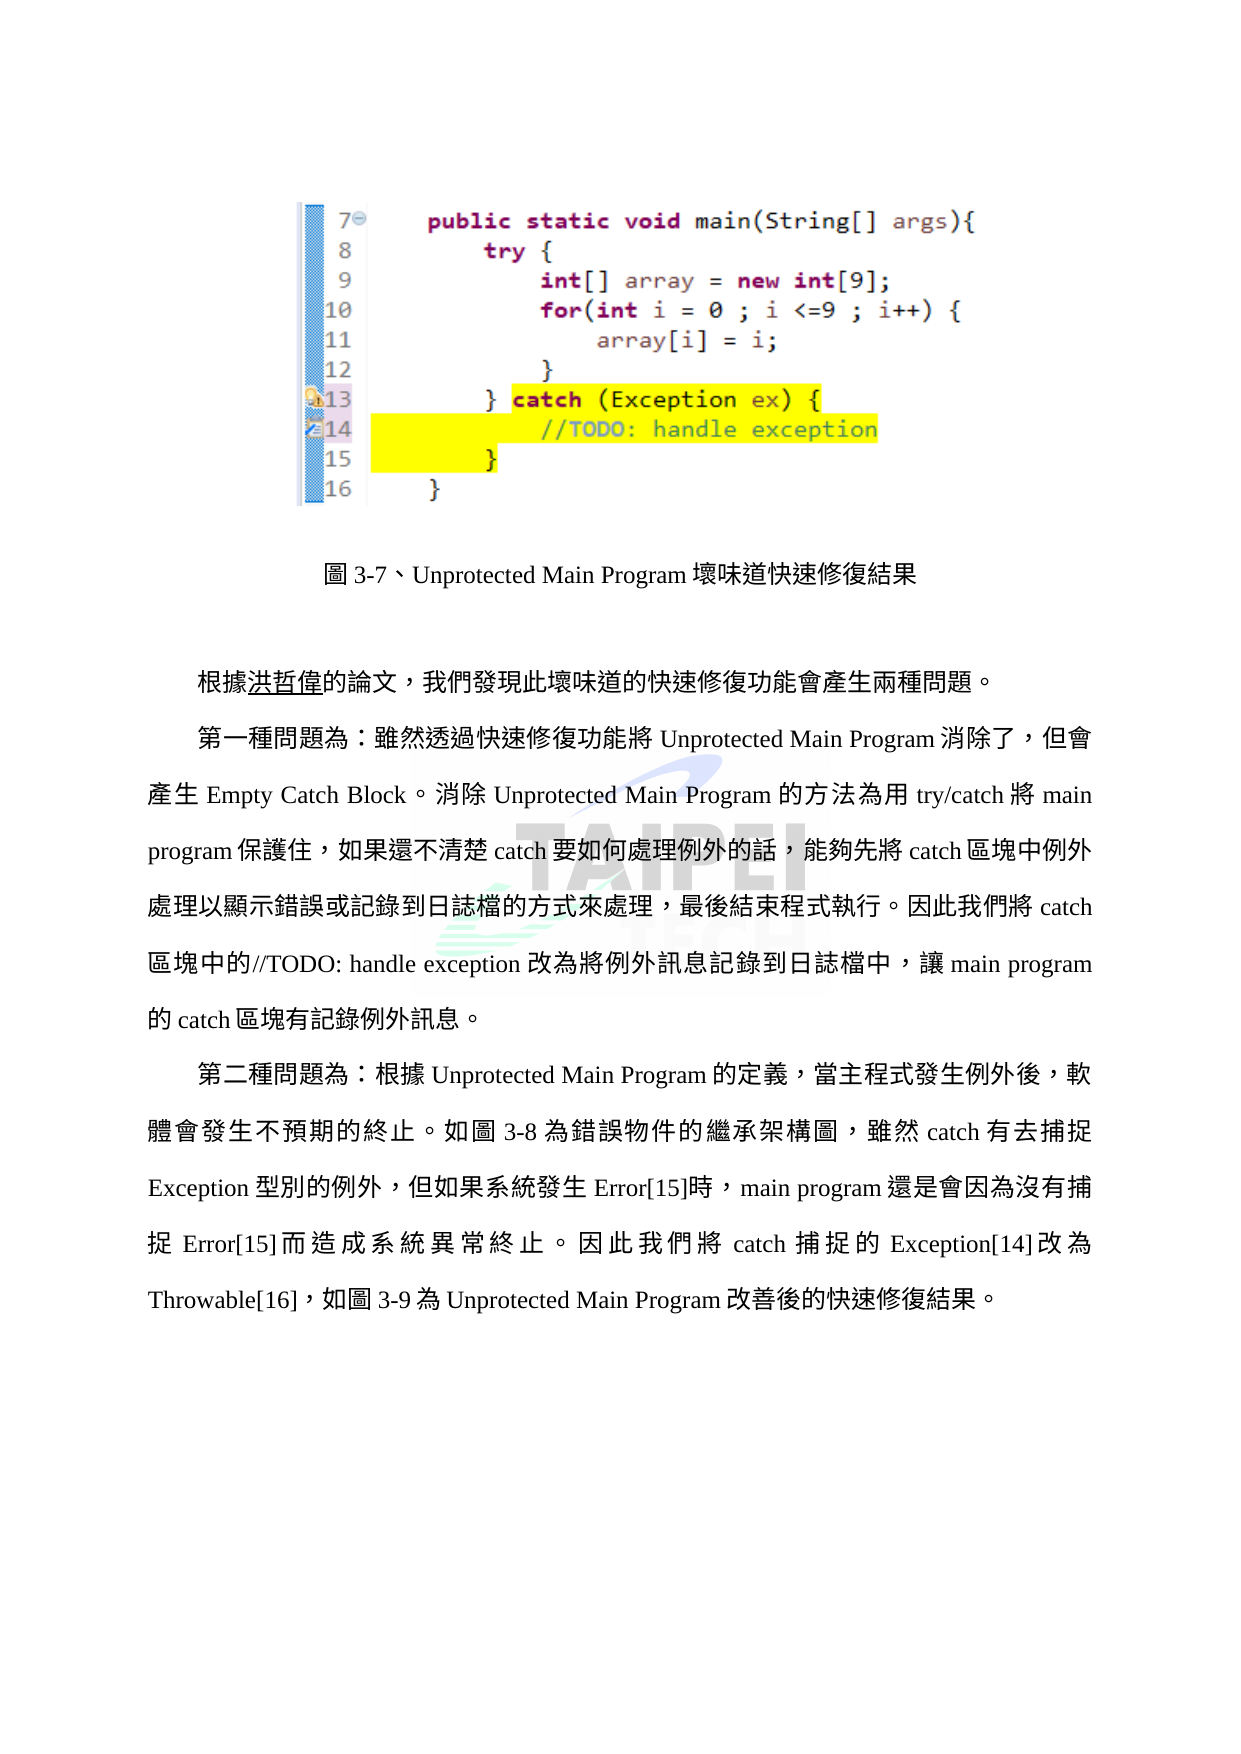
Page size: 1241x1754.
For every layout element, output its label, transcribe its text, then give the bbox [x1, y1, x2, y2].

text 根據洪哲偉的論文，我們發現此壞味道的快速修復功能會產生兩種問題。 [148, 662, 1092, 699]
text 圖3-7、Unprotected Main Program壞味道快速修復結果 [148, 554, 1092, 592]
text 第二種問題為：根據Unprotected Main Program的定義，當主程式發生例外後，軟體會發生不預期的終止。如圖3-8為錯誤物件的繼承架構圖，雖然catch有去捕捉Exception型別的例外，但如果系統發生Error[15]時，main program還是會因為沒有捕捉Error[15]而造成系統異常終止。因此我們將catch捕捉的Exception[14]改為Throwable[16]，如圖3-9為Unprotected Main Program改善後的快速修復結果。 [148, 1054, 1092, 1317]
text 第一種問題為：雖然透過快速修復功能將Unprotected Main Program消除了，但會產生Empty Catch Block。消除Unprotected Main Program的方法為用try/catch將main program保護住，如果還不清楚catch要如何處理例外的話，能夠先將catch區塊中例外處理以顯示錯誤或記錄到日誌檔的方式來處理，最後結束程式執行。因此我們將catch區塊中的//TODO: handle exception改為將例外訊息記錄到日誌檔中，讓main program的catch區塊有記錄例外訊息。 [148, 717, 1092, 1036]
picture [296, 202, 994, 506]
